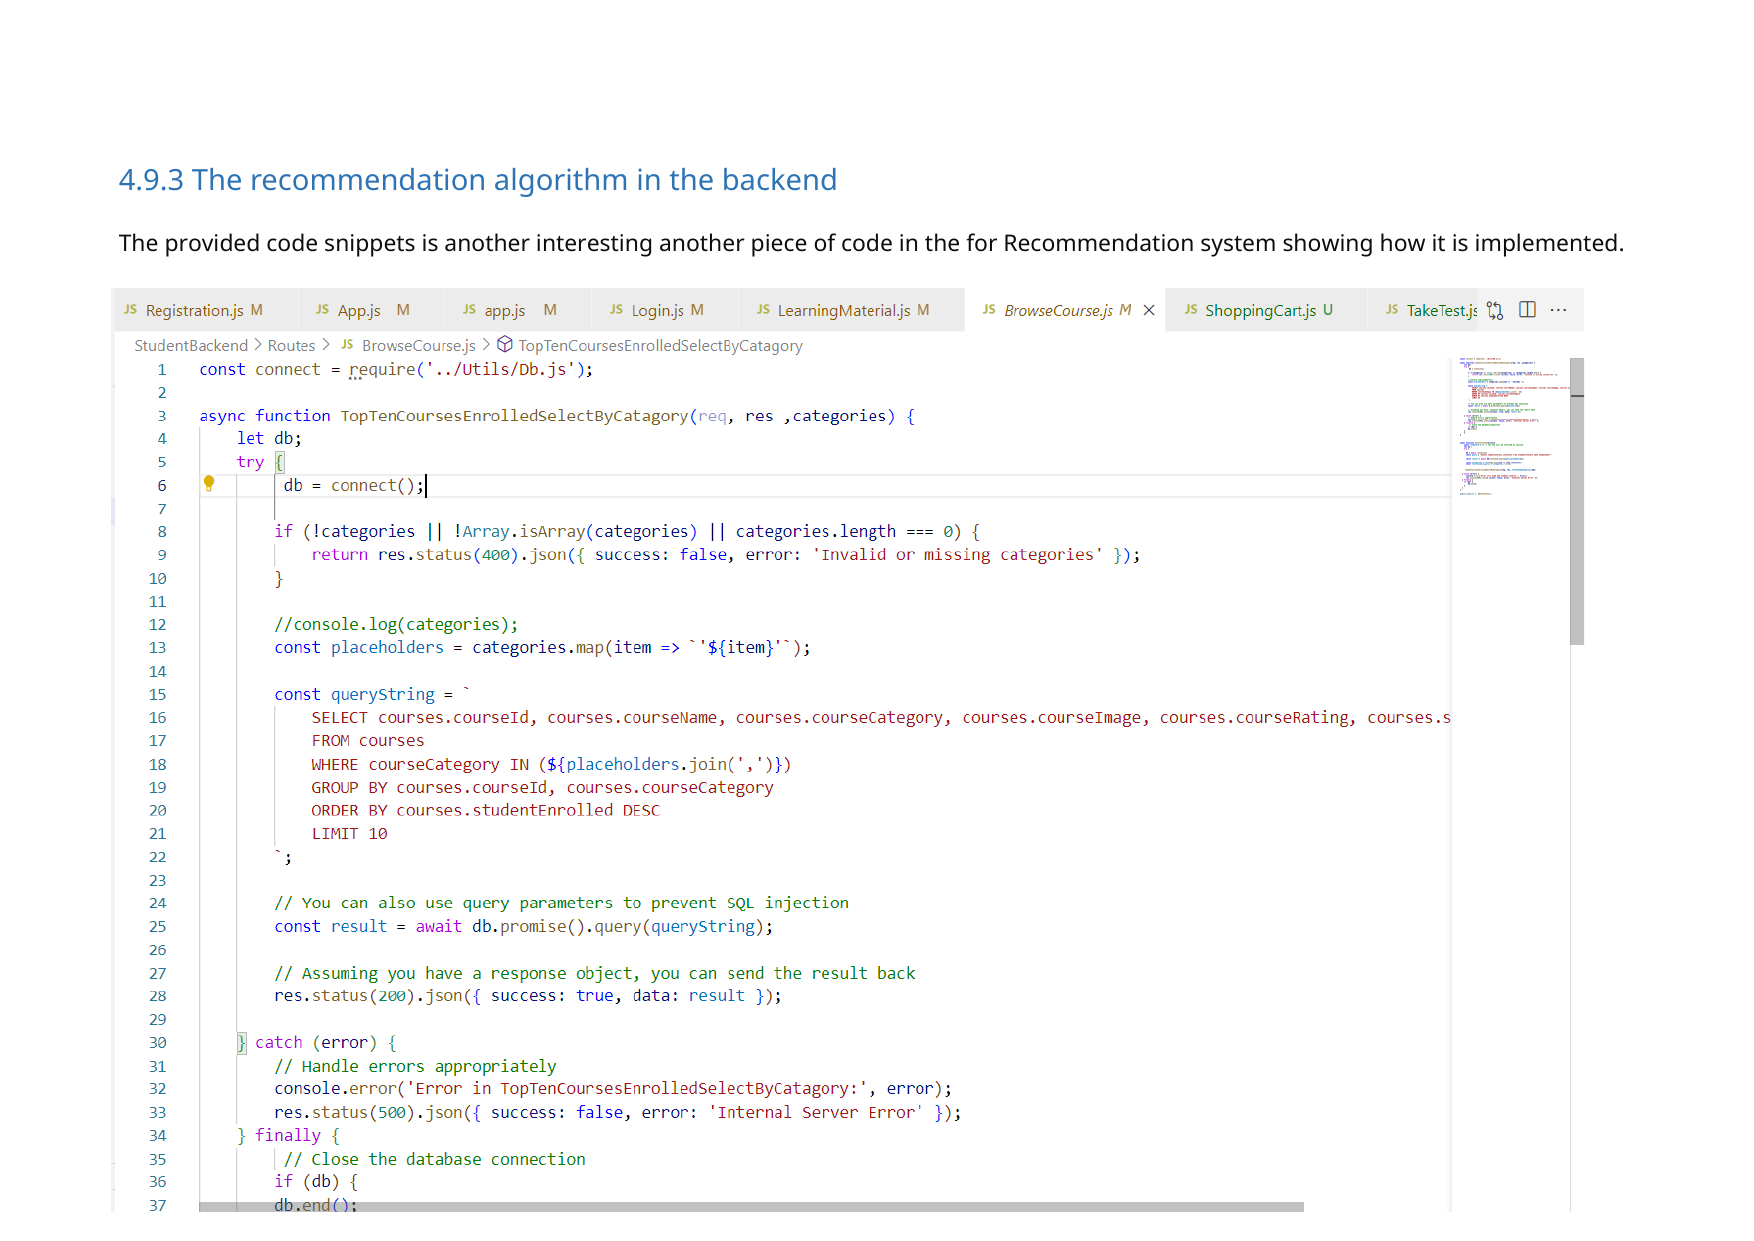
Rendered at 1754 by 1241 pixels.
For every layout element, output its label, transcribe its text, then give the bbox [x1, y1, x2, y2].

picture [111, 288, 1585, 1212]
text The provided code snippets is another interesting another piece of code in the for Recommendation system showing how it is implemented. [118, 227, 1635, 258]
subtitle 4.9.3 The recommendation algorithm in the backend [118, 159, 1635, 199]
